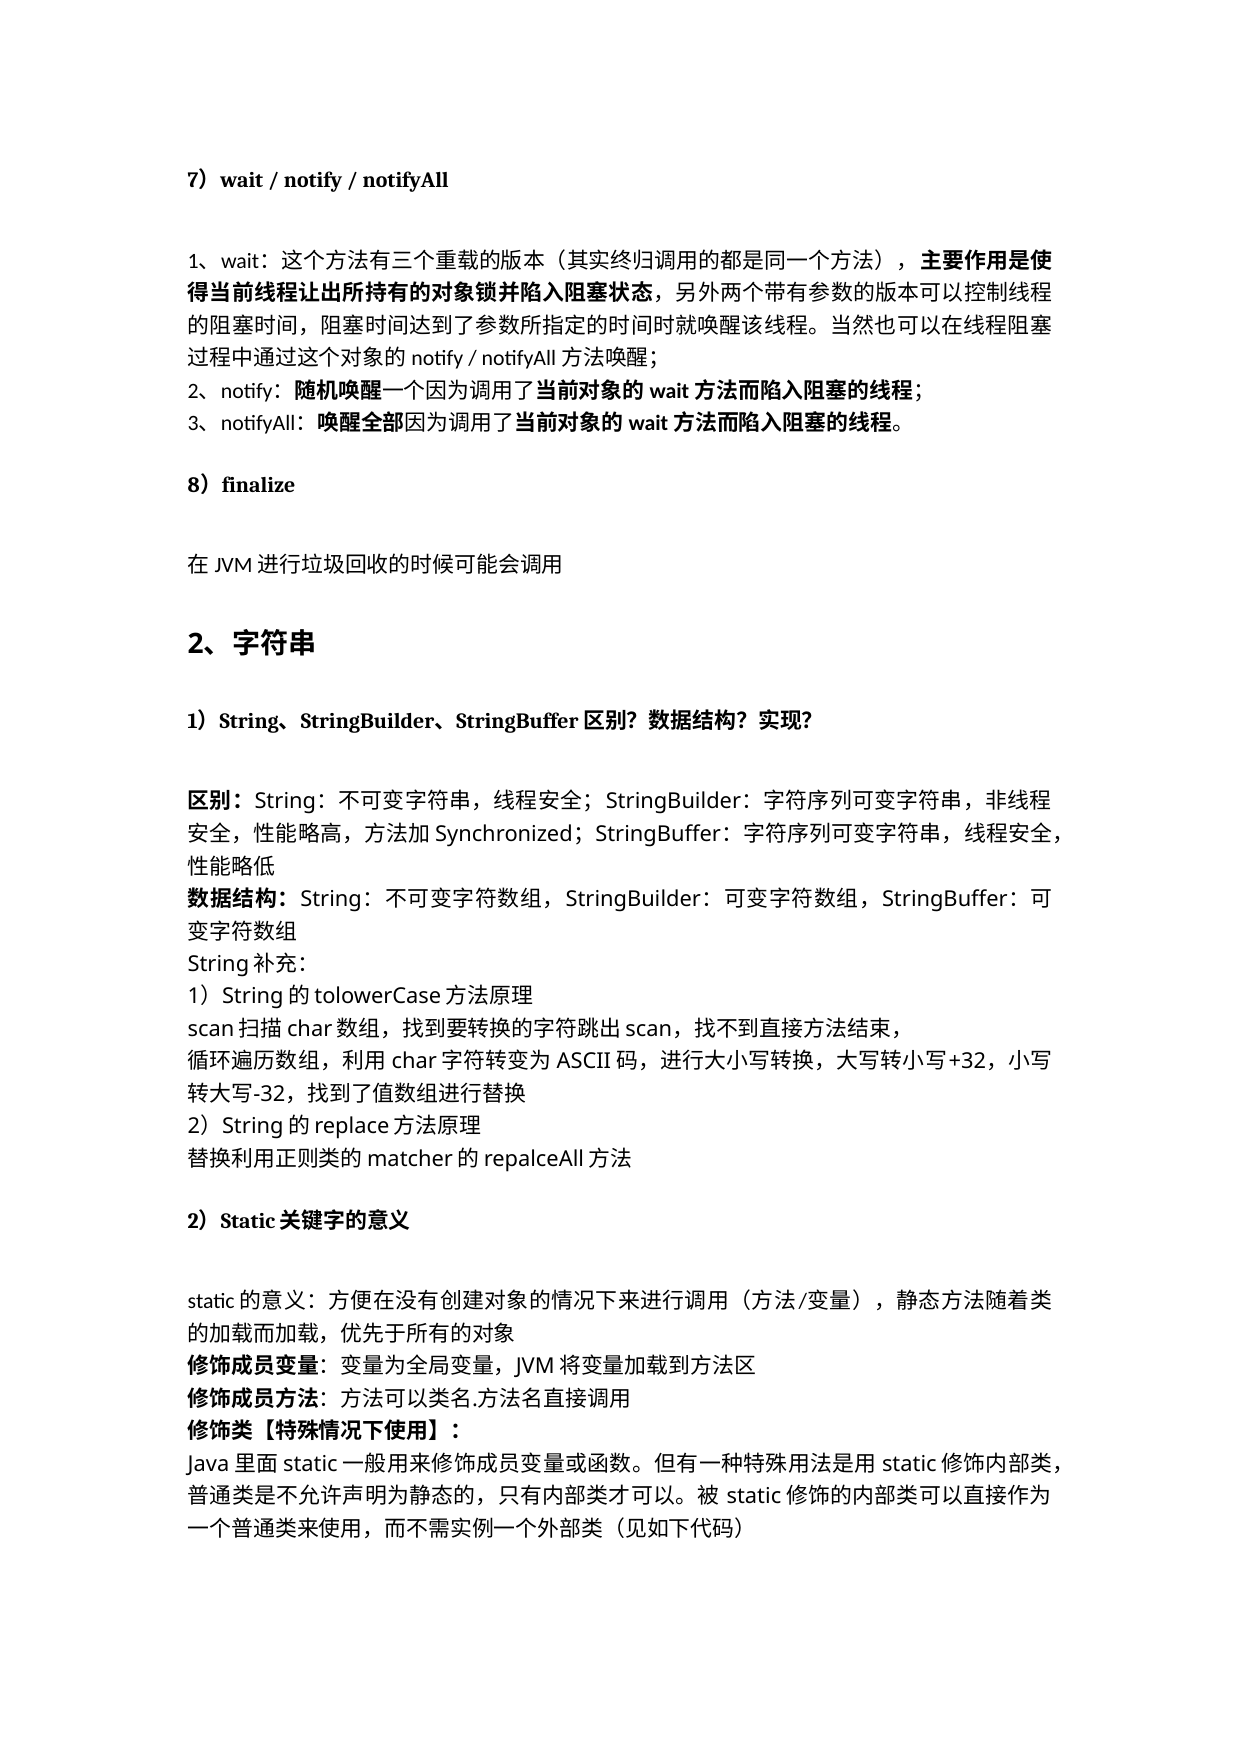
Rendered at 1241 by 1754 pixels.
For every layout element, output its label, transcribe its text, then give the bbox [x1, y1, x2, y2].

text 2）String的replace方法原理 [187, 1108, 1053, 1141]
text 区别：String：不可变字符串，线程安全；StringBuilder：字符序列可变字符串，非线程安全，性能略高，方法加Synchronized；StringBuffer：字符序列可变字符串，线程安全，性能略低 [187, 783, 1053, 881]
text static的意义：方便在没有创建对象的情况下来进行调用（方法/变量），静态方法随着类的加载而加载，优先于所有的对象 [187, 1283, 1053, 1348]
subtitle 7）wait / notify / notifyAll [187, 162, 1053, 194]
text 1、wait：这个方法有三个重载的版本（其实终归调用的都是同一个方法），主要作用是使得当前线程让出所持有的对象锁并陷入阻塞状态，另外两个带有参数的版本可以控制线程的阻塞时间，阻塞时间达到了参数所指定的时间时就唤醒该线程。当然也可以在线程阻塞过程中通过这个对象的 notify / notifyAll 方法唤醒； [187, 242, 1053, 372]
text 数据结构：String：不可变字符数组，StringBuilder：可变字符数组，StringBuffer：可变字符数组 [187, 881, 1053, 946]
text scan扫描char数组，找到要转换的字符跳出scan，找不到直接方法结束， [187, 1011, 1053, 1043]
text 2、notify：随机唤醒一个因为调用了当前对象的 wait 方法而陷入阻塞的线程； [187, 372, 1053, 405]
text 修饰类【特殊情况下使用】： [187, 1413, 1053, 1445]
text Java里面static一般用来修饰成员变量或函数。但有一种特殊用法是用static修饰内部类，普通类是不允许声明为静态的，只有内部类才可以。被static修饰的内部类可以直接作为一个普通类来使用，而不需实例一个外部类（见如下代码） [187, 1445, 1053, 1543]
text String补充： [187, 946, 1053, 978]
text 替换利用正则类的matcher的repalceAll方法 [187, 1141, 1053, 1173]
text 修饰成员方法：方法可以类名.方法名直接调用 [187, 1380, 1053, 1413]
text 循环遍历数组，利用char字符转变为ASCII码，进行大小写转换，大写转小写+32，小写转大写-32，找到了值数组进行替换 [187, 1043, 1053, 1108]
subtitle 2）Static关键字的意义 [187, 1202, 1053, 1235]
text 1）String的tolowerCase方法原理 [187, 978, 1053, 1011]
text 修饰成员变量：变量为全局变量，JVM将变量加载到方法区 [187, 1348, 1053, 1380]
subtitle 8）finalize [187, 467, 1053, 499]
subtitle 1）String、StringBuilder、StringBuffer区别？数据结构？实现？ [187, 703, 1053, 735]
subtitle 2、字符串 [187, 609, 1053, 674]
text 在 JVM 进行垃圾回收的时候可能会调用 [187, 547, 1053, 579]
text 3、notifyAll：唤醒全部因为调用了当前对象的 wait 方法而陷入阻塞的线程。 [187, 405, 1053, 437]
